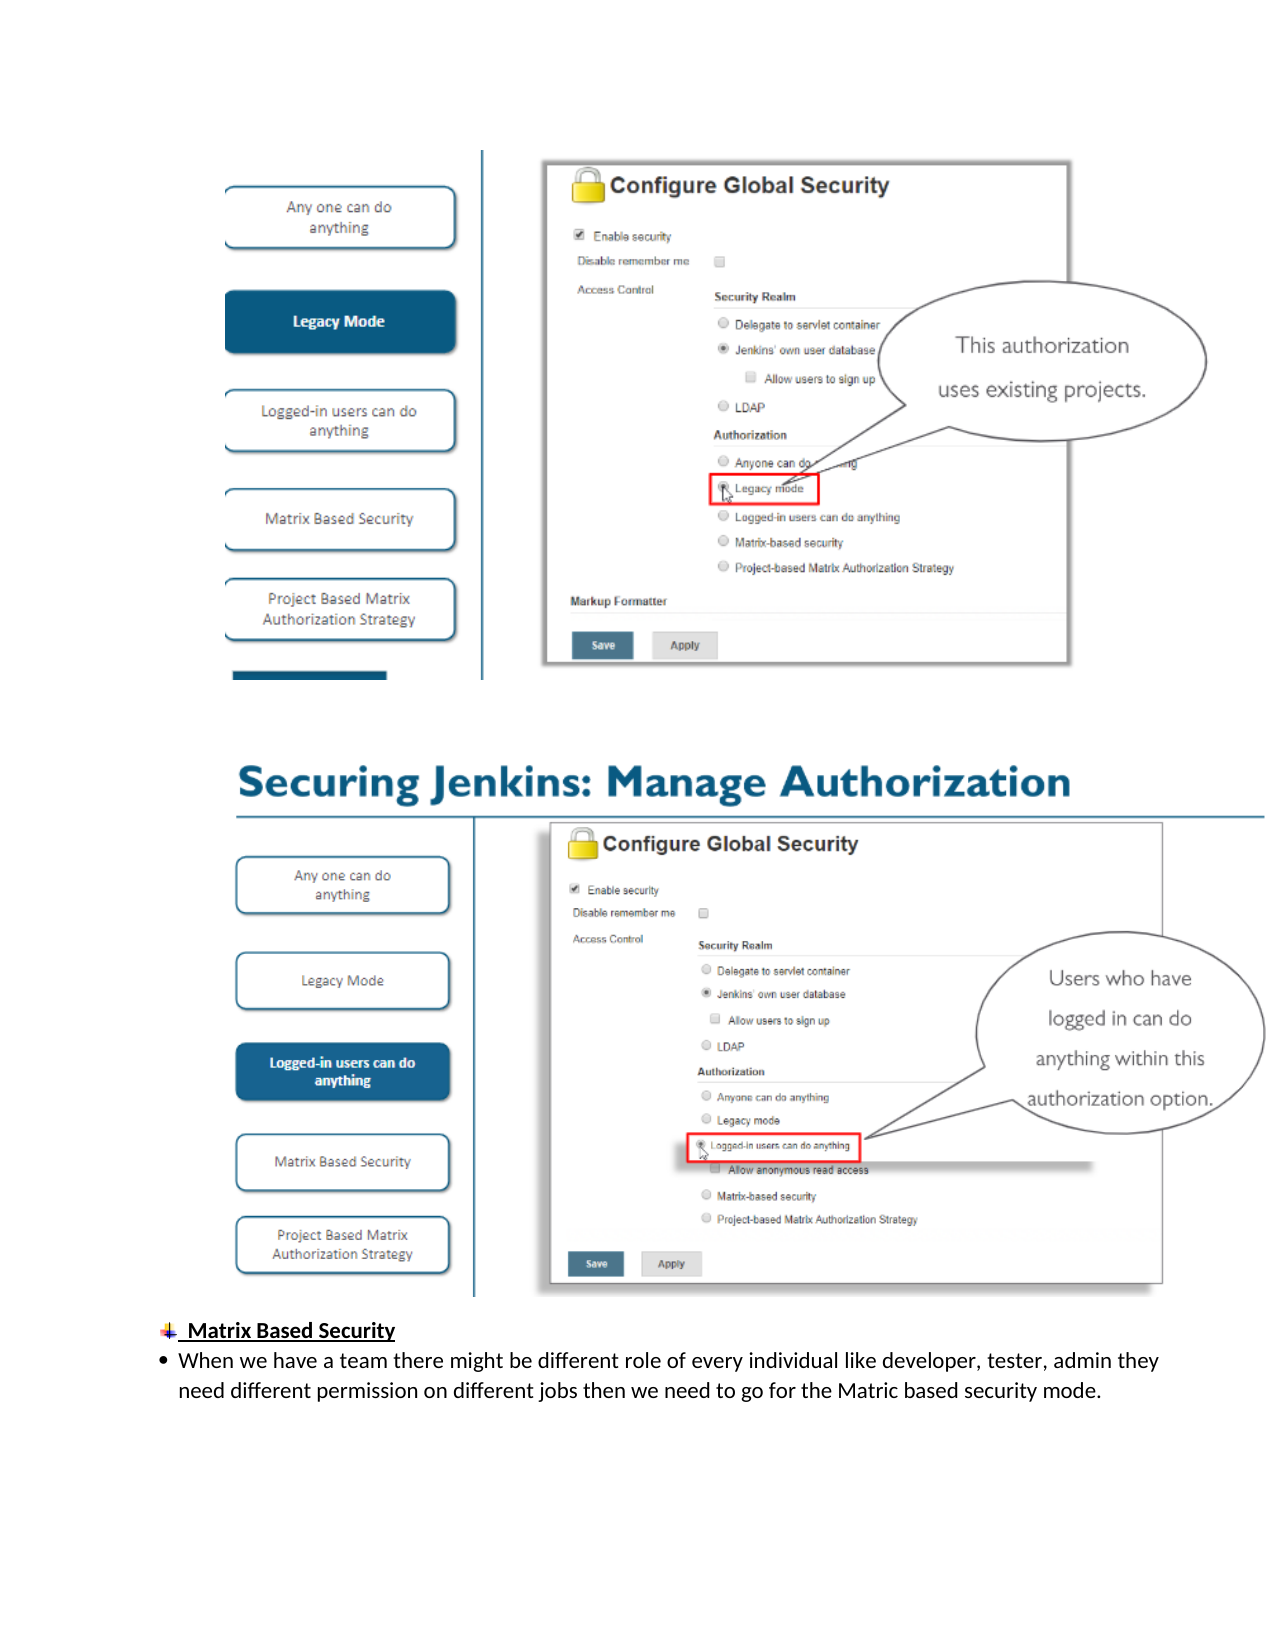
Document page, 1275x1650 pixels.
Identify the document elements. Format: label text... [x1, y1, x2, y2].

picture [301, 319, 339, 329]
list When we have a team there might be different role of every individual like developer, tester, admin they need different permission on different jobs then we need to go for the Matric based security mode. [159, 1346, 1162, 1404]
picture [344, 316, 384, 326]
list Matrix Based Security [159, 1316, 1162, 1344]
picture [160, 1321, 177, 1339]
picture [225, 150, 1275, 680]
picture [225, 745, 1275, 1297]
